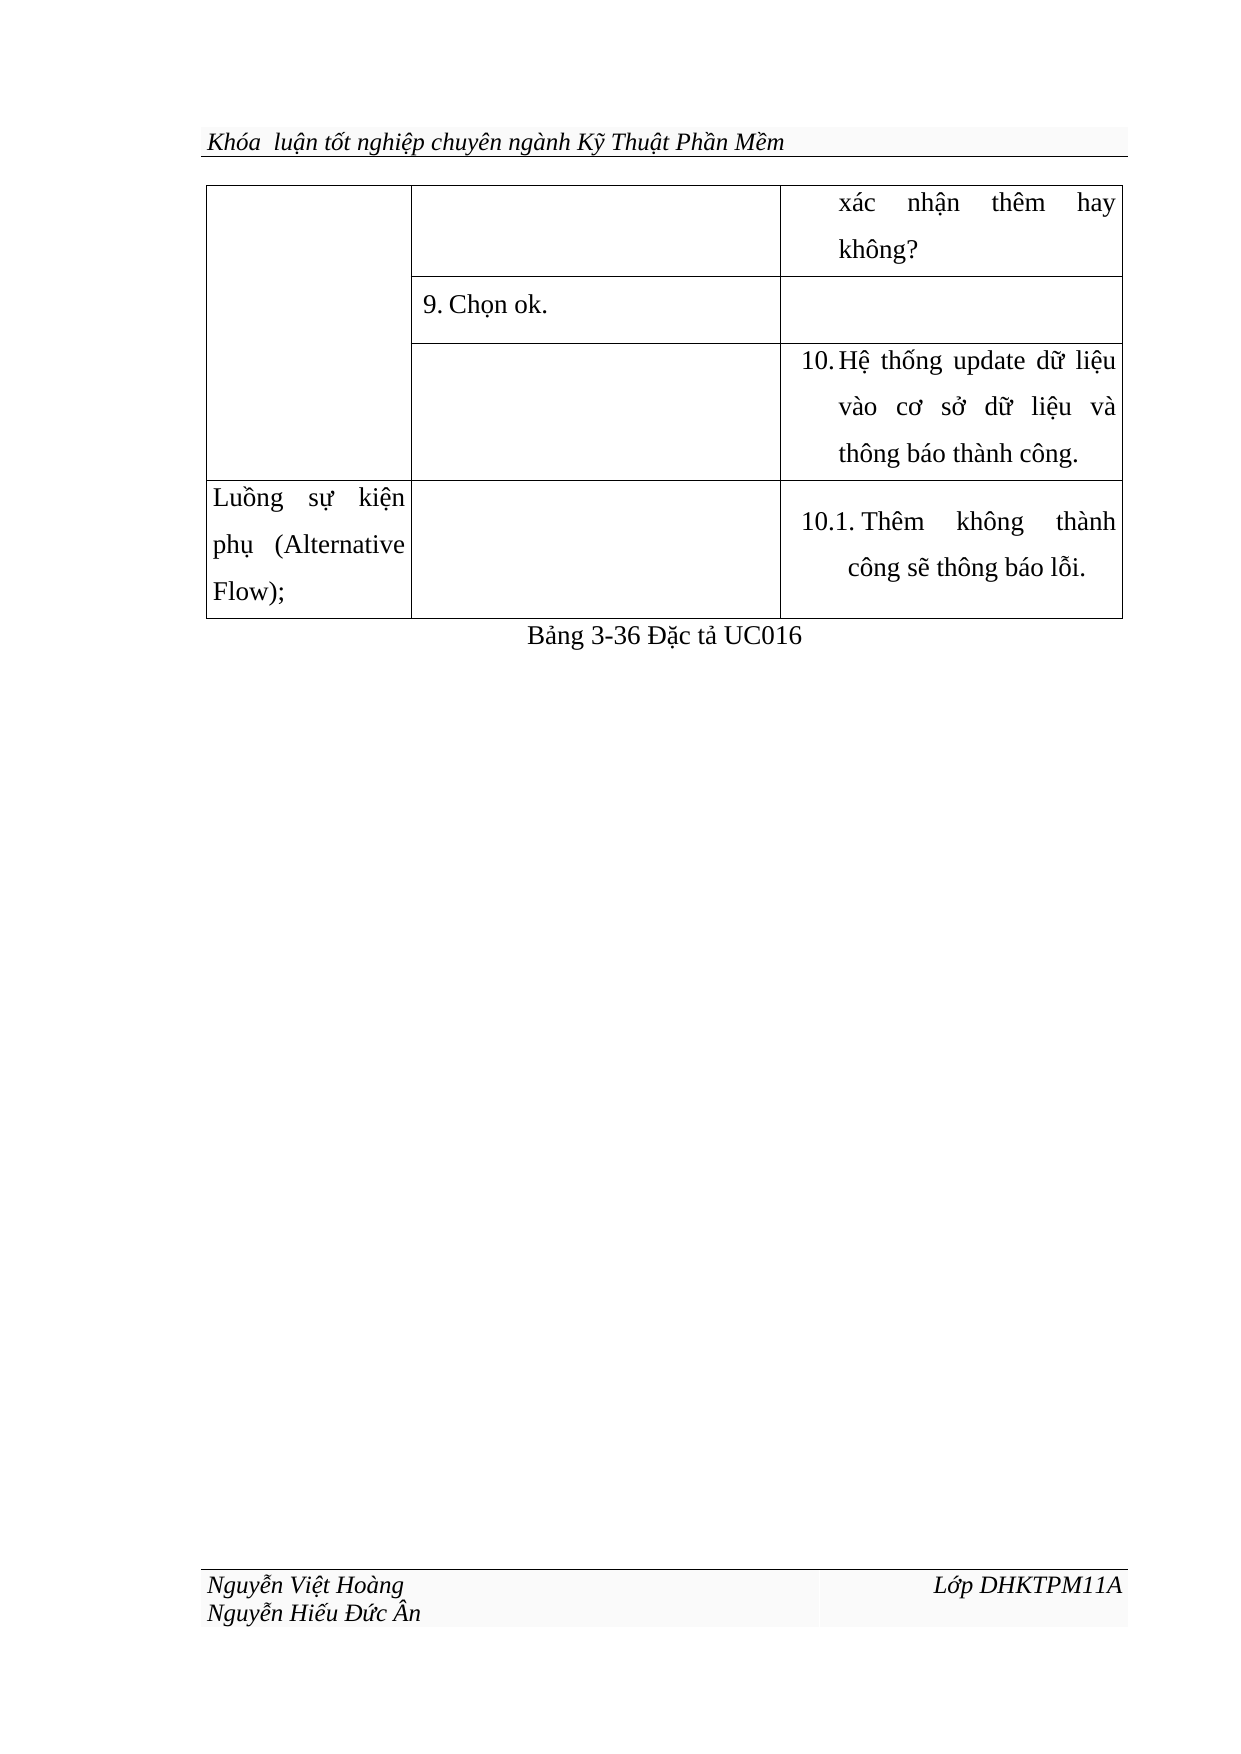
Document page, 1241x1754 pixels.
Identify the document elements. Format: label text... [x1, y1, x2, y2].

text Bảng 3-36 Đặc tả UC016 [527, 619, 802, 650]
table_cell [781, 186, 1122, 276]
table_cell Hệ thống update dữ liệu vào cơ sở dữ liệu và thông báo thành công. [781, 344, 1122, 480]
table_cell Chọn ok. [412, 277, 780, 343]
table_cell Luồng sự kiện phụ (Alternative Flow); [207, 481, 411, 618]
table_cell [781, 277, 1122, 343]
table_cell Thêm không thành công sẽ thông báo lỗi. [781, 481, 1122, 618]
table_cell [412, 186, 780, 276]
table_cell [412, 481, 780, 618]
table_cell [412, 344, 780, 480]
